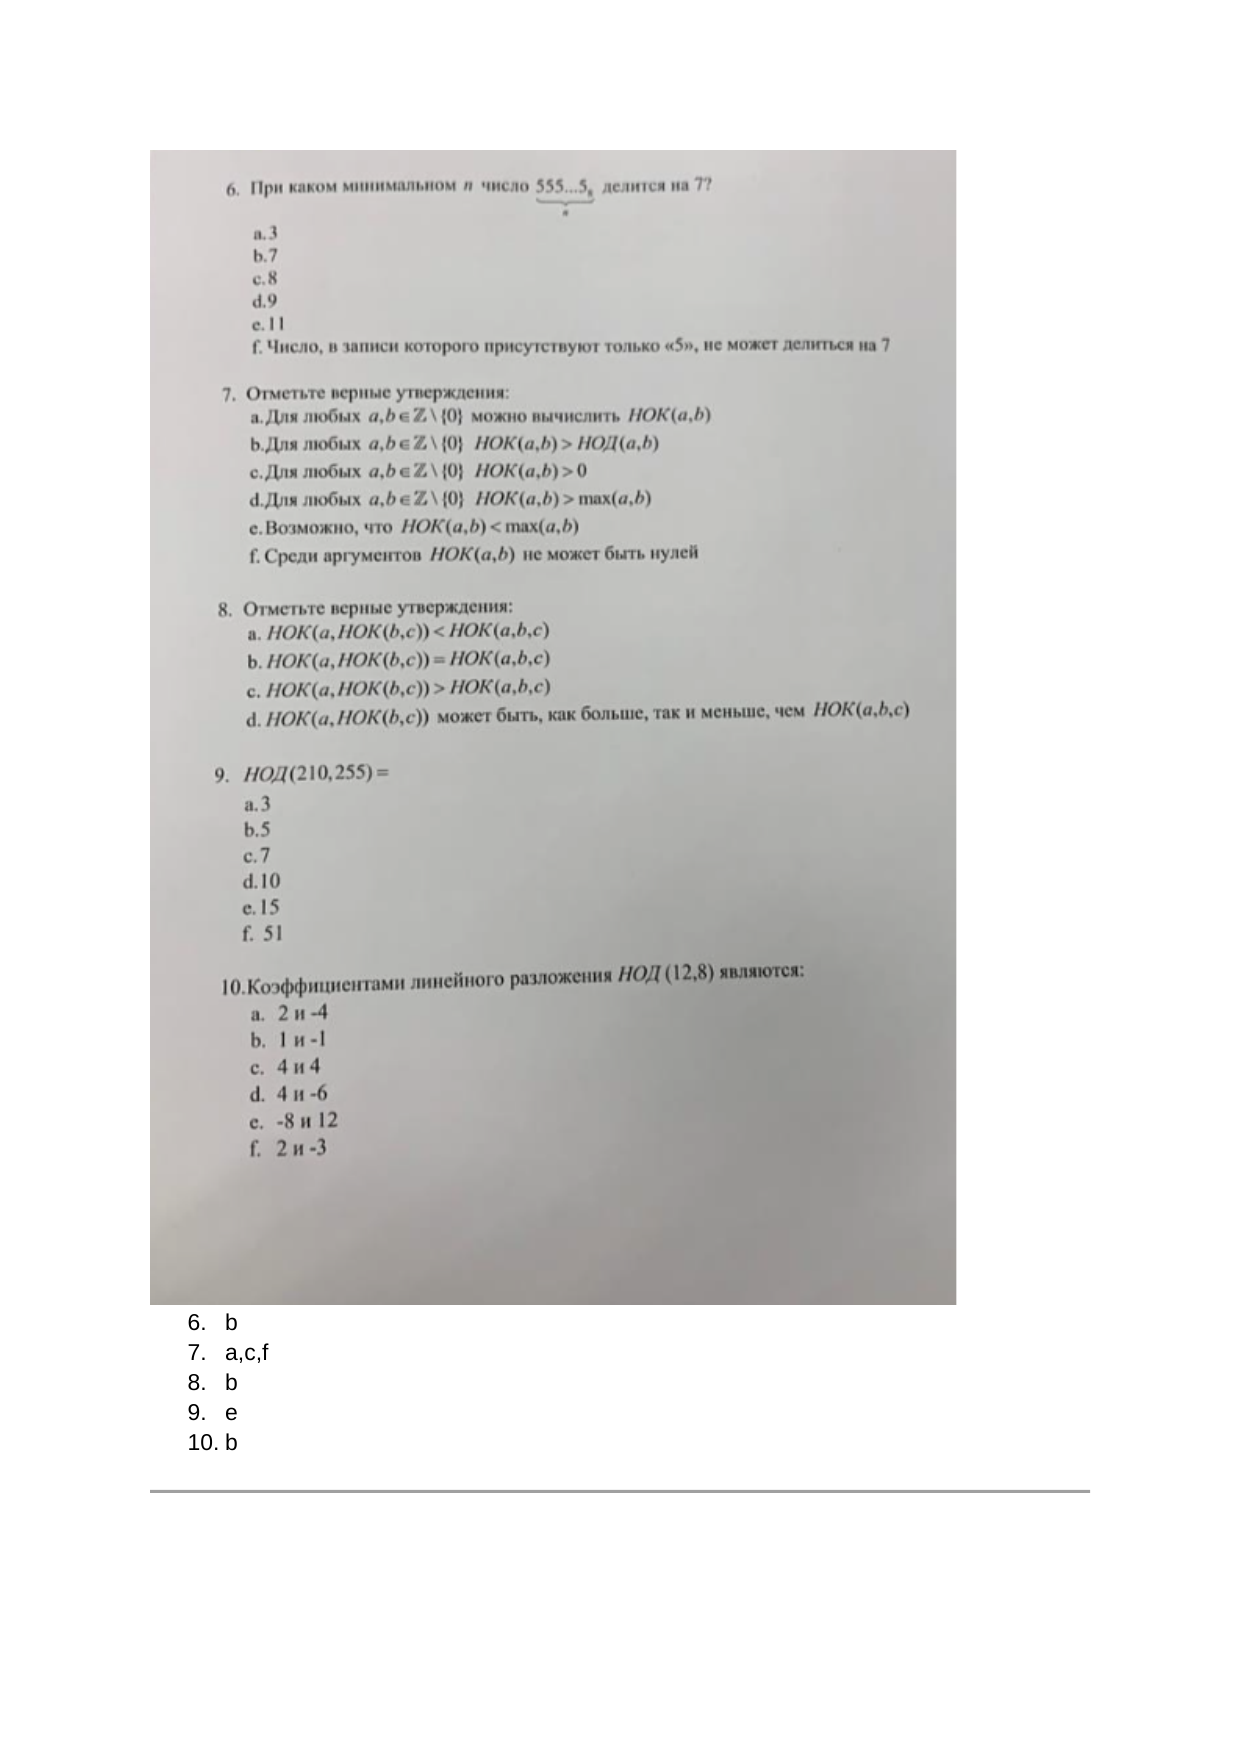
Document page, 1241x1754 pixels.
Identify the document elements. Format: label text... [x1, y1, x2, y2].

list e [187, 1399, 1090, 1426]
list b [187, 1369, 1090, 1395]
picture [150, 150, 957, 1305]
list b [187, 1429, 1090, 1456]
list a,c,f [187, 1339, 1090, 1365]
list b [187, 1308, 1090, 1335]
